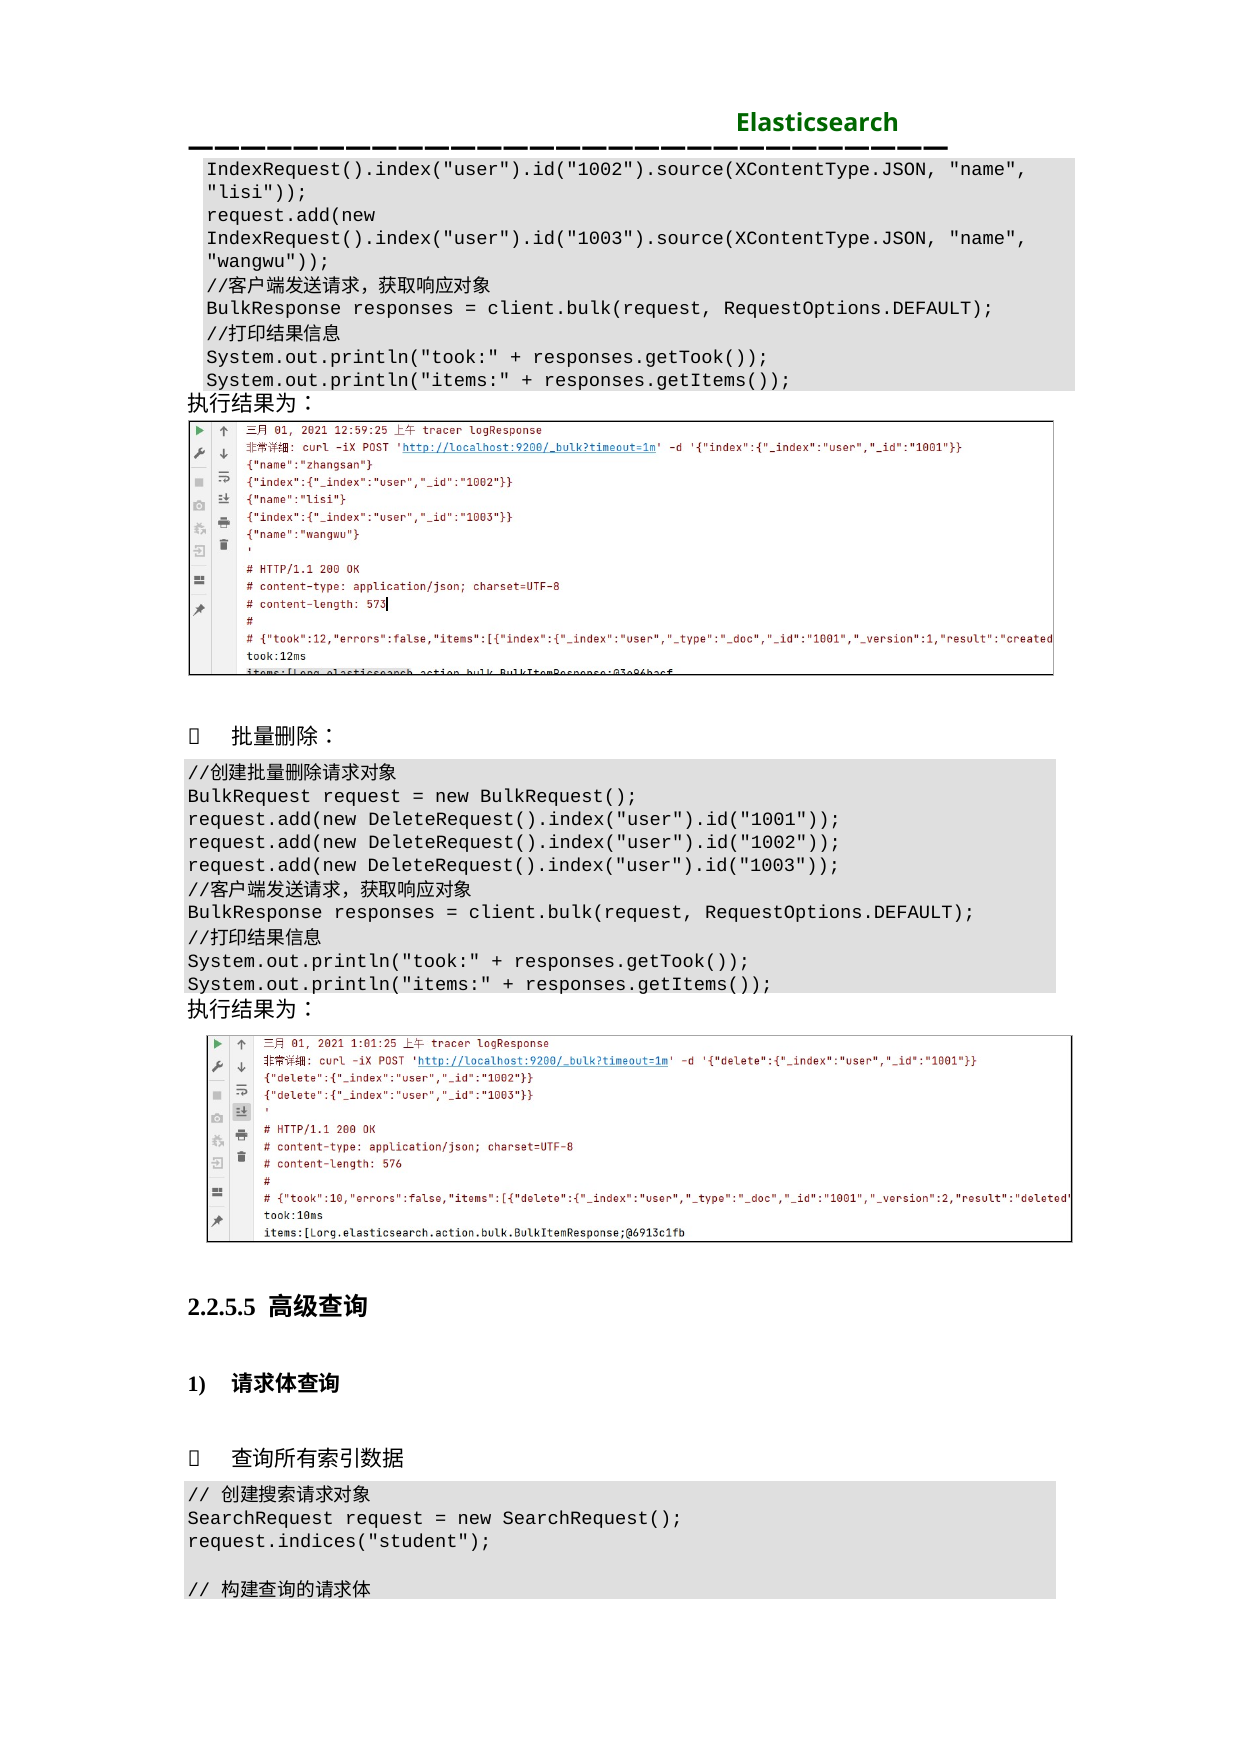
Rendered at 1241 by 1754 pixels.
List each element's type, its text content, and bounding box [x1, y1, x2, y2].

text 执行结果为： [187, 751, 1076, 1024]
text 执行结果为： [187, 391, 1076, 417]
list 批量删除： [187, 721, 1076, 751]
list 高级查询 [187, 1289, 1076, 1323]
list 请求体查询 [187, 1367, 1076, 1397]
picture [190, 422, 1053, 674]
picture [208, 1036, 1071, 1241]
list 查询所有索引数据 [187, 1443, 1076, 1472]
